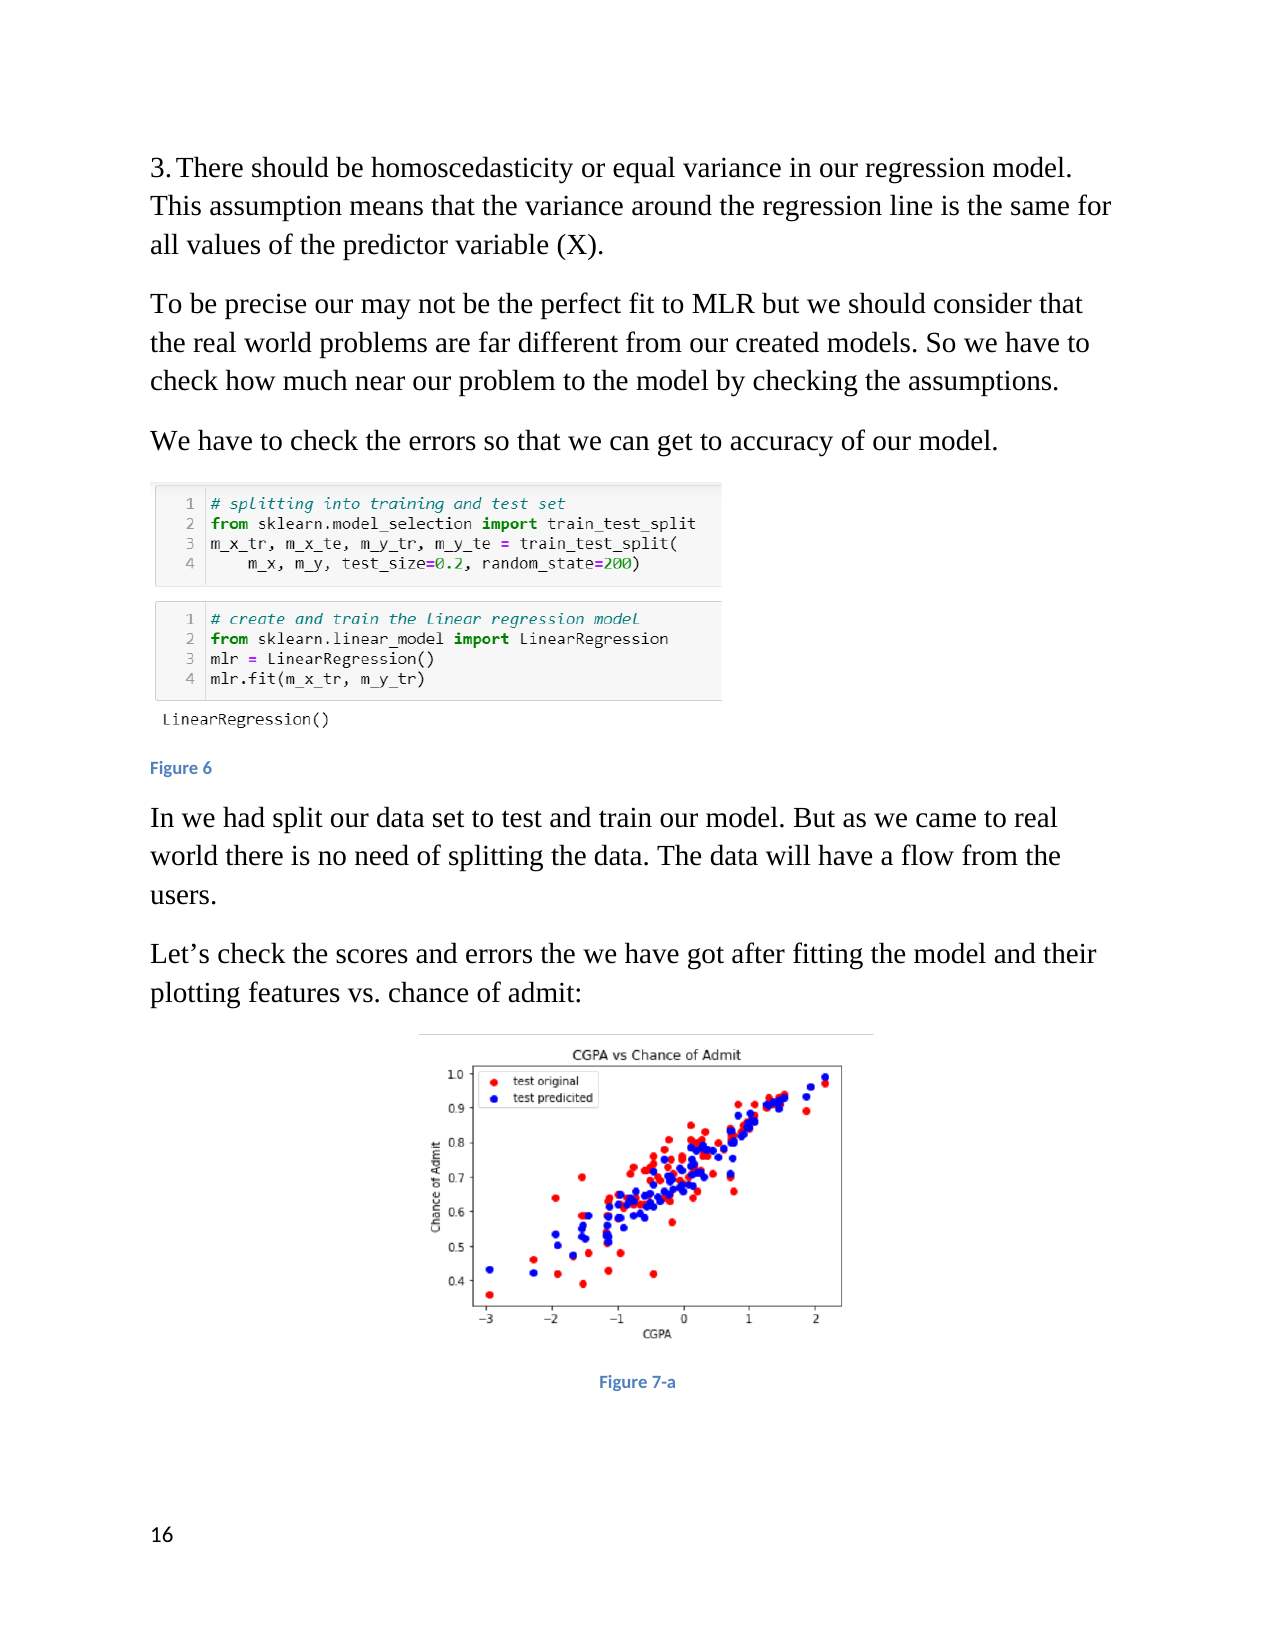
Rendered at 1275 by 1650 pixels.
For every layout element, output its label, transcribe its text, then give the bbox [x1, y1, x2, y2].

text Let’s check the scores and errors the we have got after fitting the model and their plotting features vs. chance of admit: [150, 936, 1125, 1008]
text To be precise our may not be the perfect fit to MLR but we should consider that the real world problems are far different from our created models. So we have to check how much near our problem to the model by checking the assumptions. [150, 286, 1125, 397]
text We have to check the errors so that we can get to accuracy of our model. [150, 423, 1125, 456]
text In we had split our data set to test and train our model. But as we came to real world there is no need of splitting the data. The data will have a flow from the users. [150, 800, 1125, 910]
picture [150, 482, 722, 731]
text 3. There should be homoscedasticity or equal variance in our regression model. This assumption means that the variance around the regression line is the same for all values of the predictor variable (X). [150, 150, 1125, 261]
picture [401, 1034, 874, 1346]
